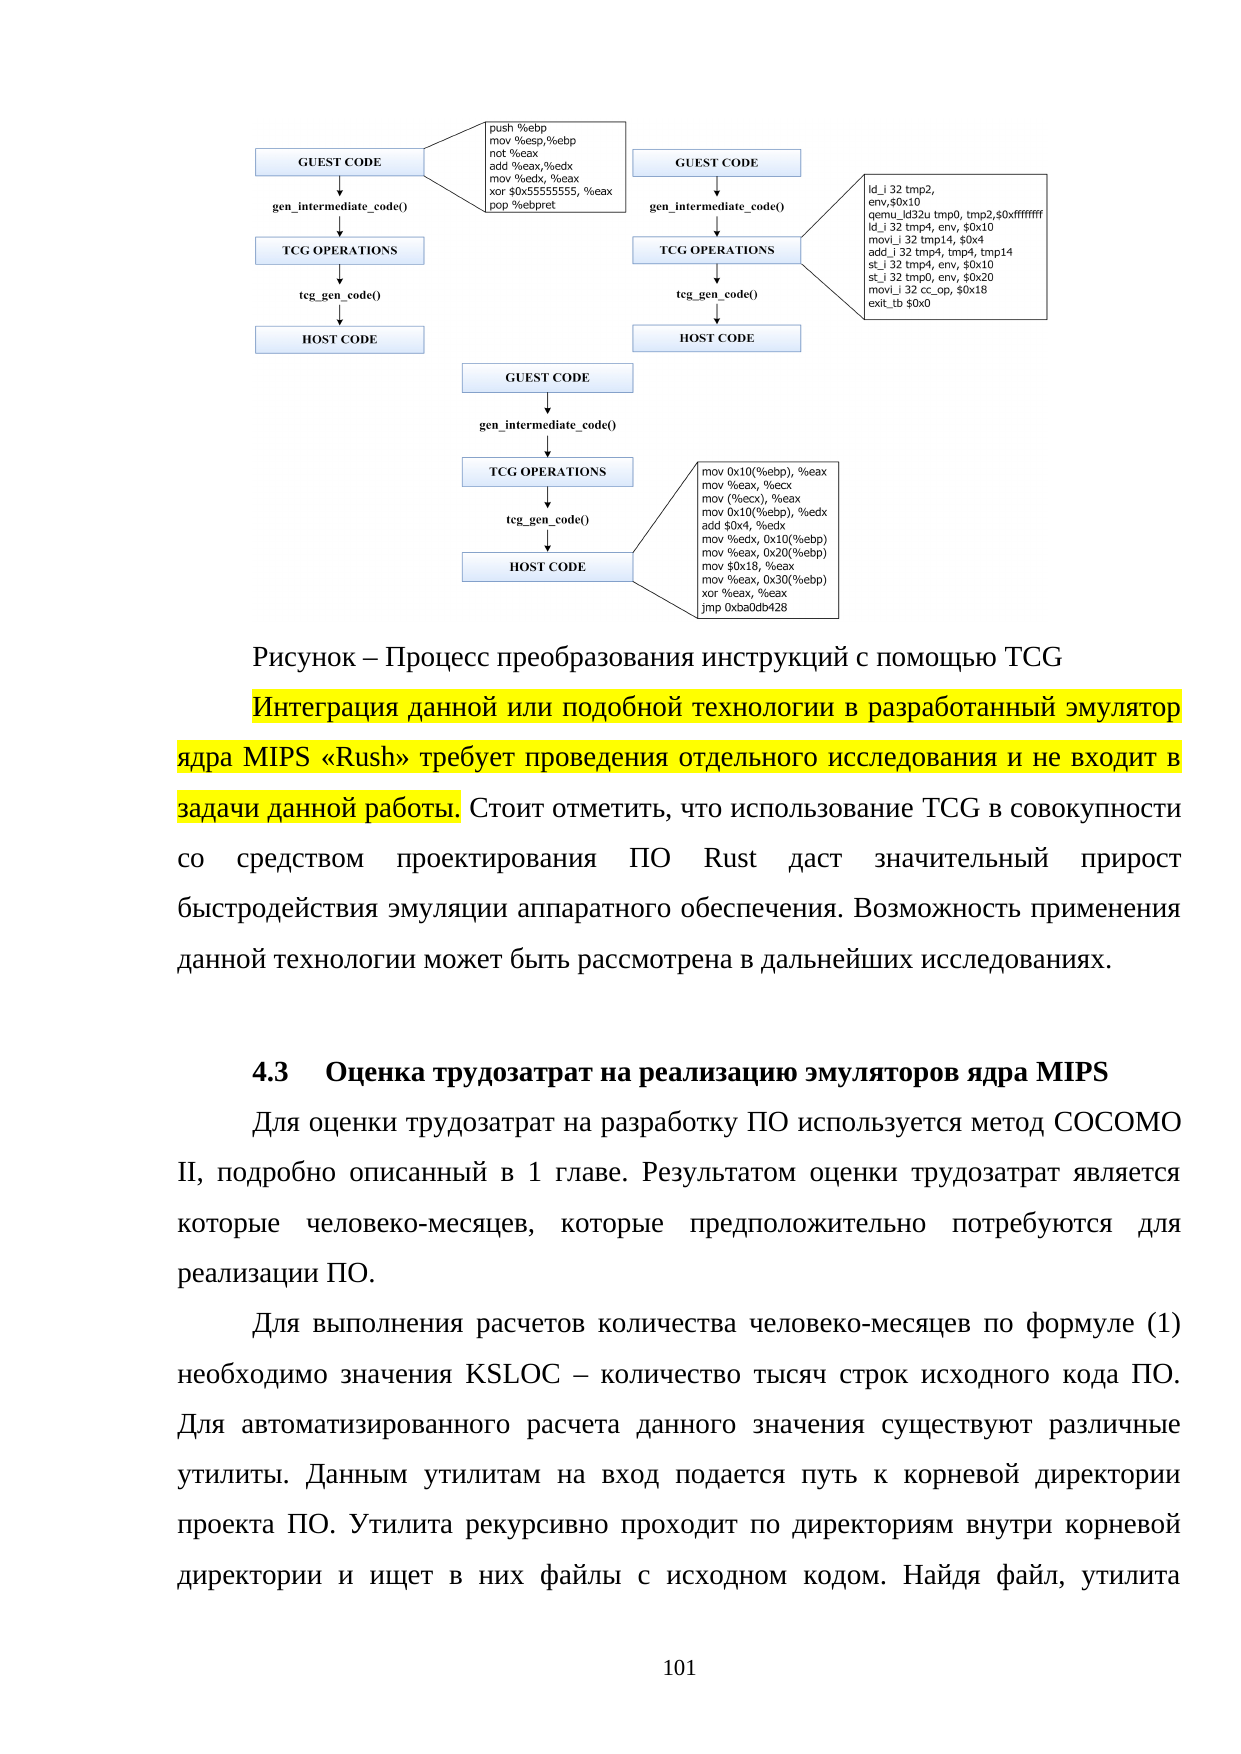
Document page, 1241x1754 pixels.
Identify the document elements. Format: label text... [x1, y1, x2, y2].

picture [252, 118, 1049, 622]
text Интеграция данной или подобной технологии в разработанный эмулятор ядра MIPS «Rush» требует проведения отдельного исследования и не входит в задачи данной работы. Стоит отметить, что использование TCG в совокупности со средством проектирования ПО Rust даст значительный прирост быстродействия эмуляции аппаратного обеспечения. Возможность применения данной технологии может быть рассмотрена в дальнейших исследованиях. [177, 773, 1182, 974]
text Рисунок – Процесс преобразования инструкций с помощью TCG [177, 639, 1182, 672]
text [177, 1305, 1182, 1591]
text Для оценки трудозатрат на разработку ПО используется метод COCOMO II, подробно описанный в 1 главе. Результатом оценки трудозатрат является которые человеко-месяцев, которые предположительно потребуются для реализации ПО. [177, 1104, 1182, 1289]
subtitle Оценка трудозатрат на реализацию эмуляторов ядра MIPS [177, 1054, 1182, 1087]
text Интеграция данной или подобной технологии в разработанный эмулятор ядра MIPS «Rush» требует проведения отдельного исследования и не входит в задачи данной работы. Стоит отметить, что использование TCG в совокупности со средством проектирования ПО Rust даст значительный прирост быстродействия эмуляции аппаратного обеспечения. Возможность применения данной технологии может быть рассмотрена в дальнейших исследованиях. [177, 689, 1182, 740]
